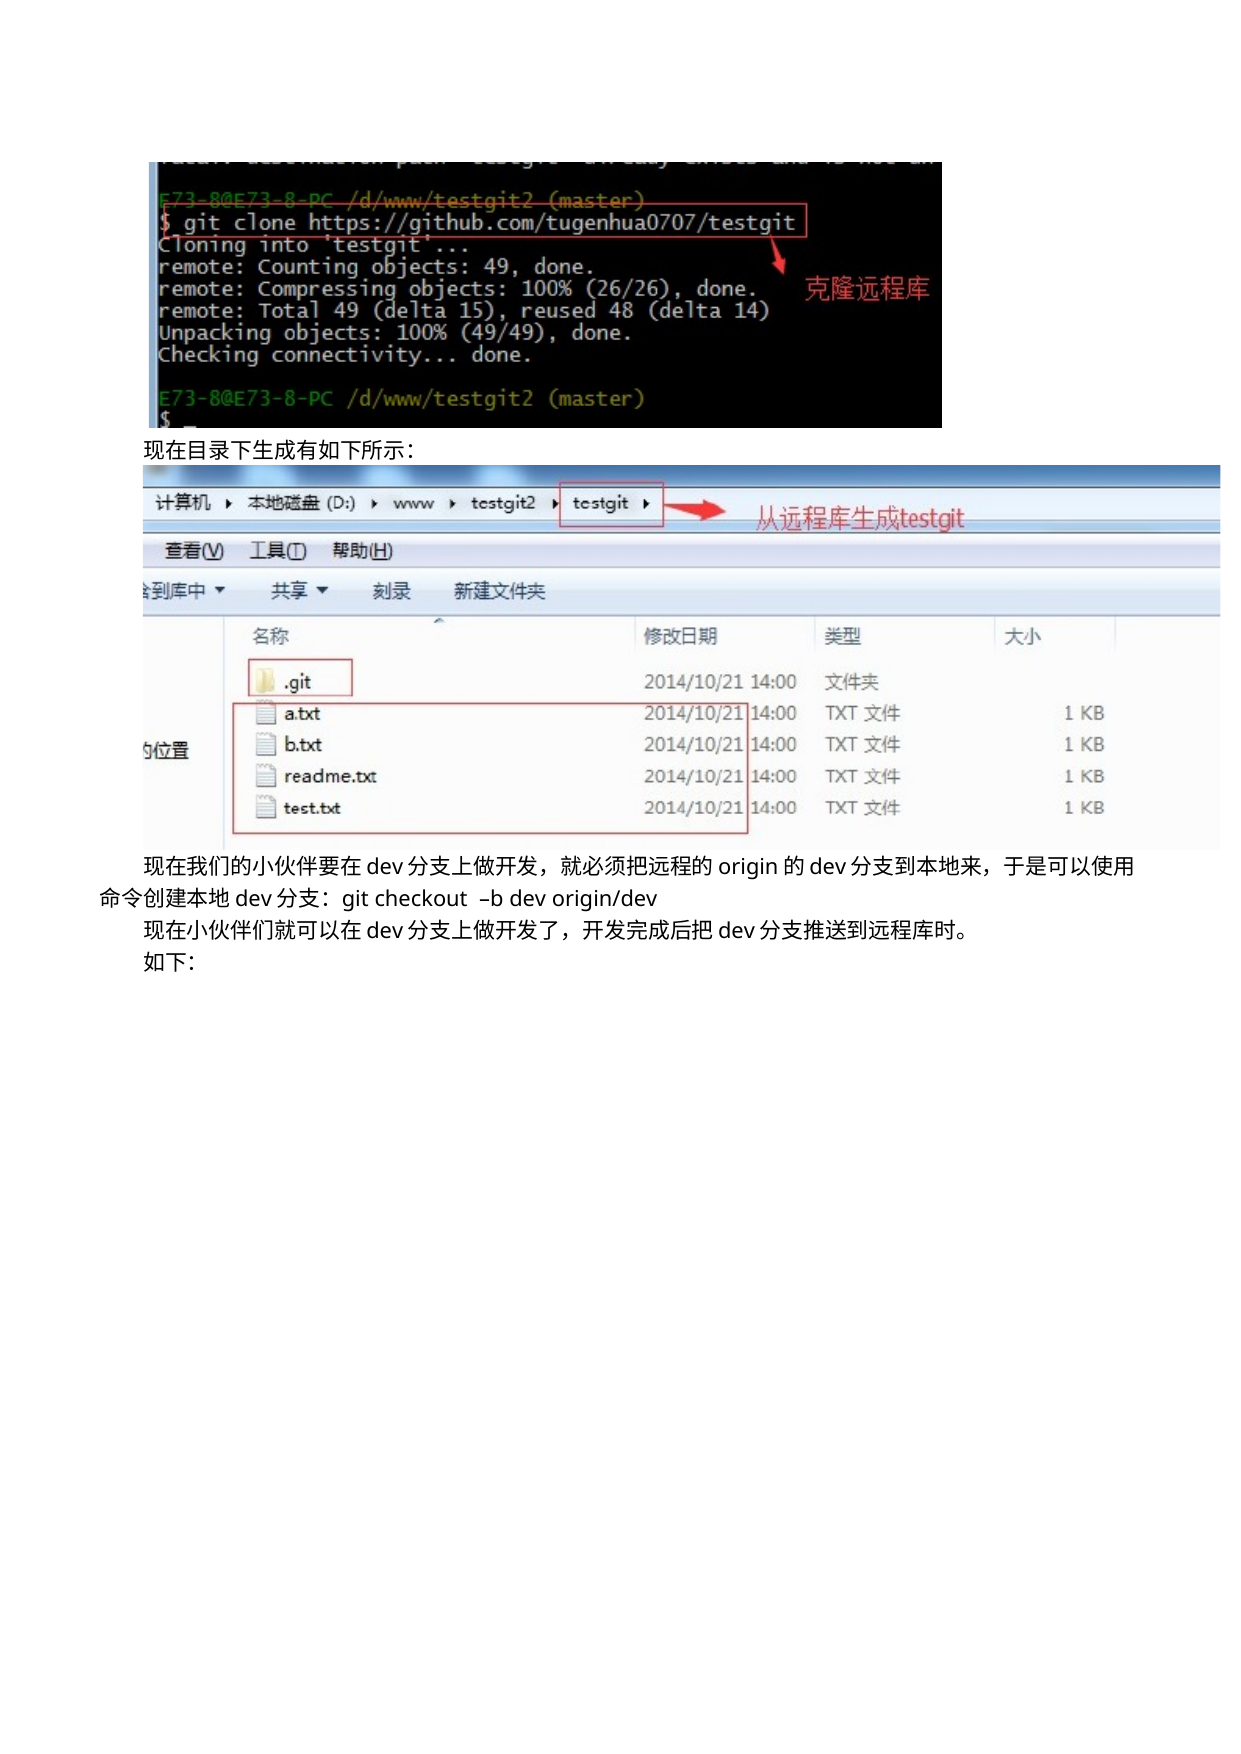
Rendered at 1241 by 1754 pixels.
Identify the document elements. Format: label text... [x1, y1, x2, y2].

picture [148, 162, 942, 428]
text 现在我们的小伙伴要在dev分支上做开发，就必须把远程的origin的dev分支到本地来，于是可以使用命令创建本地dev分支：git checkout –b dev origin/dev [99, 849, 1147, 913]
text 如下： [99, 944, 1147, 976]
text 现在目录下生成有如下所示： [99, 433, 1147, 465]
picture [142, 465, 1221, 850]
text 现在小伙伴们就可以在dev分支上做开发了，开发完成后把dev分支推送到远程库时。 [99, 913, 1147, 944]
